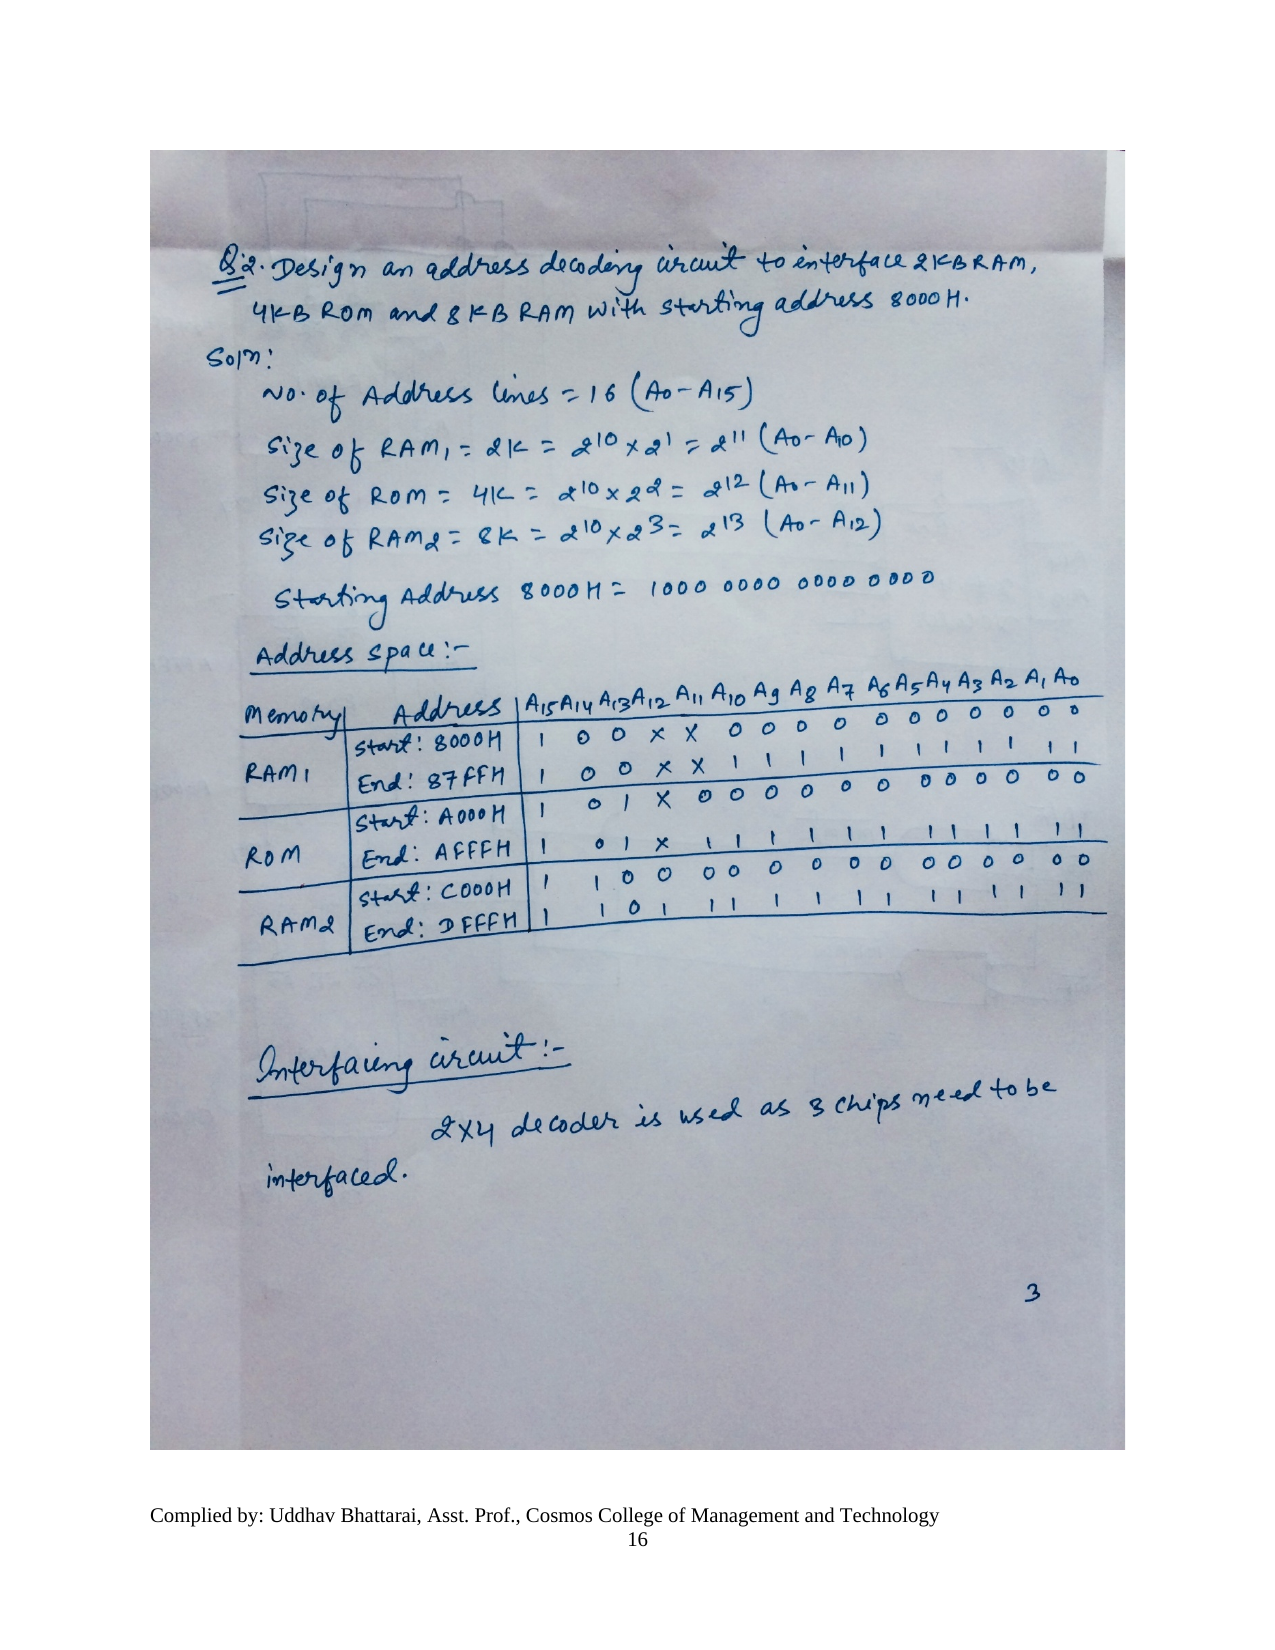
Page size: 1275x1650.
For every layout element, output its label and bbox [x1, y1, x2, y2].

picture [150, 150, 1125, 1450]
